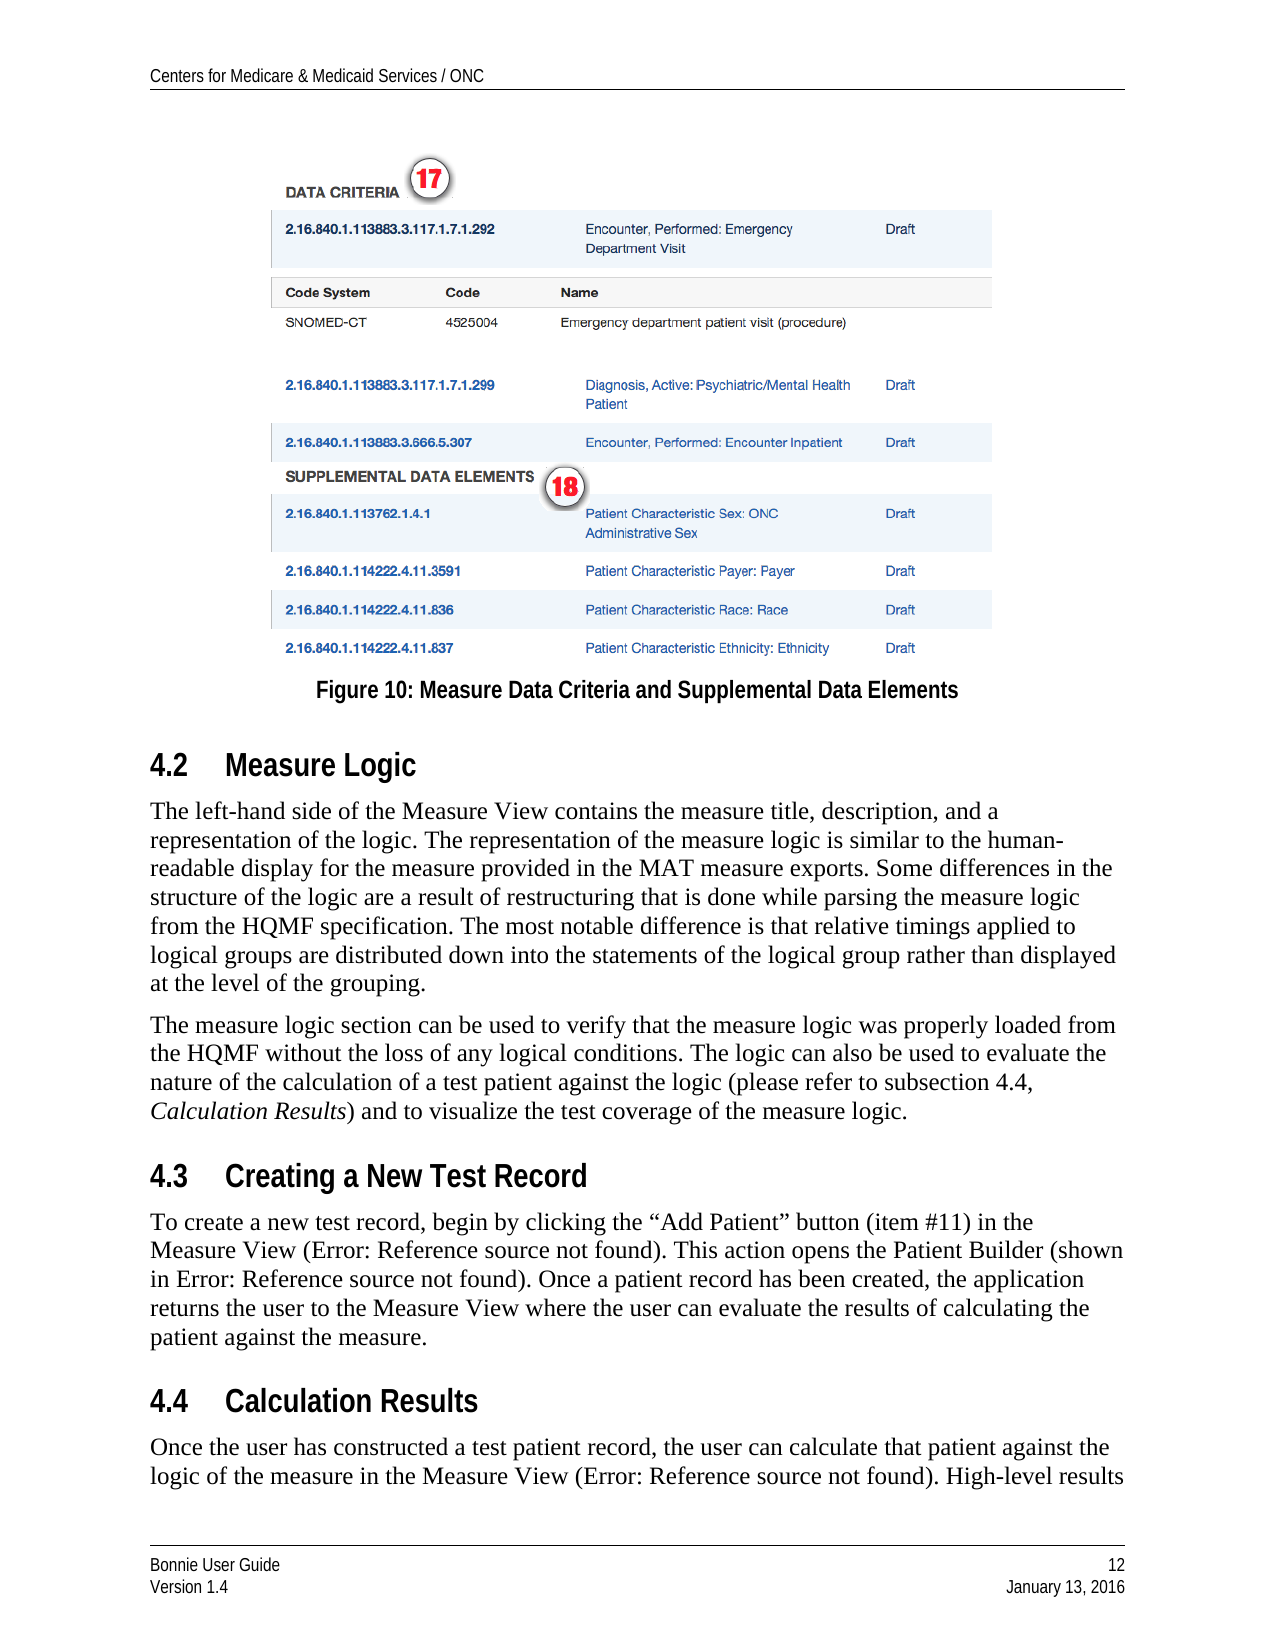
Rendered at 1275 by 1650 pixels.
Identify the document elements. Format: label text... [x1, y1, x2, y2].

subtitle Calculation Results [150, 1382, 1125, 1420]
text Figure : Measure Data Criteria and Supplemental Data Elements [150, 675, 1125, 704]
picture [248, 150, 1027, 663]
text The left-hand side of the Measure View contains the measure title, description, and a representation of the logic. The representation of the measure logic is similar to the human-readable display for the measure provided in the MAT measure exports. Some differences in the structure of the logic are a result of restructuring that is done while parsing the measure logic from the HQMF specification. The most notable difference is that relative timings applied to logical groups are distributed down into the statements of the logical group rather than displayed at the level of the grouping. [150, 796, 1125, 997]
subtitle Creating a New Test Record [150, 1156, 1125, 1194]
subtitle Measure Logic [150, 745, 1125, 783]
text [150, 1432, 1125, 1490]
text The measure logic section can be used to verify that the measure logic was properly loaded from the HQMF without the loss of any logical conditions. The logic can also be used to evaluate the nature of the calculation of a test patient against the logic (please refer to subsection 4.4, Calculation Results) and to visualize the test coverage of the measure logic. [150, 1010, 1125, 1125]
